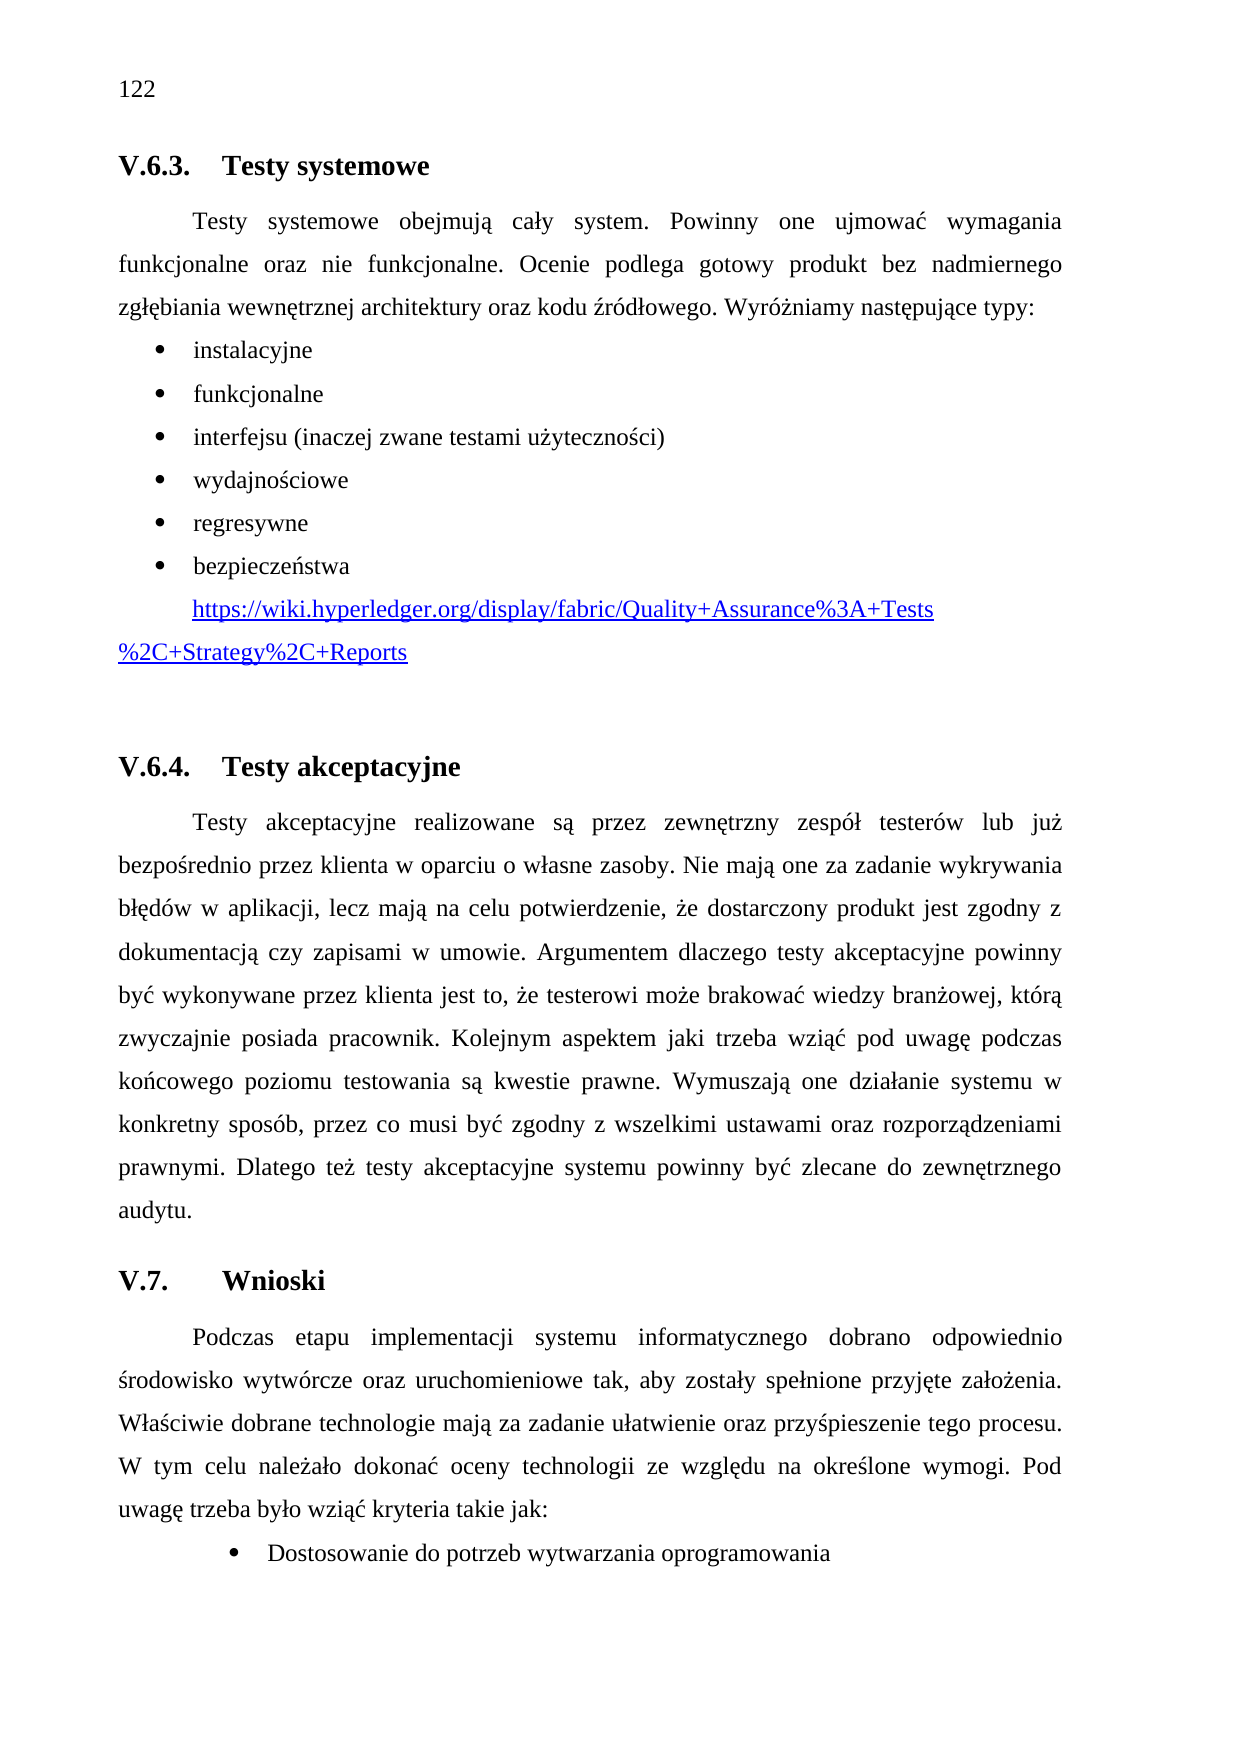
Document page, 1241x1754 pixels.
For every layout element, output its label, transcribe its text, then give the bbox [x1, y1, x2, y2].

subtitle Testy akceptacyjne [118, 749, 1063, 782]
text Testy akceptacyjne realizowane są przez zewnętrzny zespół testerów lub już bezpośrednio przez klienta w oparciu o własne zasoby. Nie mają one za zadanie wykrywania błędów w aplikacji, lecz mają na celu potwierdzenie, że dostarczony produkt jest zgodny z dokumentacją czy zapisami w umowie. Argumentem dlaczego testy akceptacyjne powinny być wykonywane przez klienta jest to, że testerowi może brakować wiedzy branżowej, którą zwyczajnie posiada pracownik. Kolejnym aspektem jaki trzeba wziąć pod uwagę podczas końcowego poziomu testowania są kwestie prawne. Wymuszają one działanie systemu w konkretny sposób, przez co musi być zgodny z wszelkimi ustawami oraz rozporządzeniami prawnymi. Dlatego też testy akceptacyjne systemu powinny być zlecane do zewnętrznego audytu. [118, 807, 1063, 1224]
list funkcjonalne [156, 379, 1063, 407]
list regresywne [156, 508, 1063, 537]
text https://wiki.hyperledger.org/display/fabric/Quality+Assurance%3A+Tests%2C+Strategy%2C+Reports [118, 594, 1063, 666]
text Testy systemowe obejmują cały system. Powinny one ujmować wymagania funkcjonalne oraz nie funkcjonalne. Ocenie podlega gotowy produkt bez nadmiernego zgłębiania wewnętrznej architektury oraz kodu źródłowego. Wyróżniamy następujące typy: [118, 206, 1063, 321]
list interfejsu (inaczej zwane testami użyteczności) [156, 422, 1063, 451]
list wydajnościowe [156, 465, 1063, 494]
list bezpieczeństwa [156, 551, 1063, 580]
text Podczas etapu implementacji systemu informatycznego dobrano odpowiednio środowisko wytwórcze oraz uruchomieniowe tak, aby zostały spełnione przyjęte założenia. Właściwie dobrane technologie mają za zadanie ułatwienie oraz przyśpieszenie tego procesu. W tym celu należało dokonać oceny technologii ze względu na określone wymogi. Pod uwagę trzeba było wziąć kryteria takie jak: [118, 1322, 1063, 1523]
subtitle Testy systemowe [118, 148, 1063, 181]
list instalacyjne [156, 336, 1063, 364]
list Dostosowanie do potrzeb wytwarzania oprogramowania [229, 1538, 1063, 1566]
subtitle Wnioski [118, 1263, 1063, 1297]
